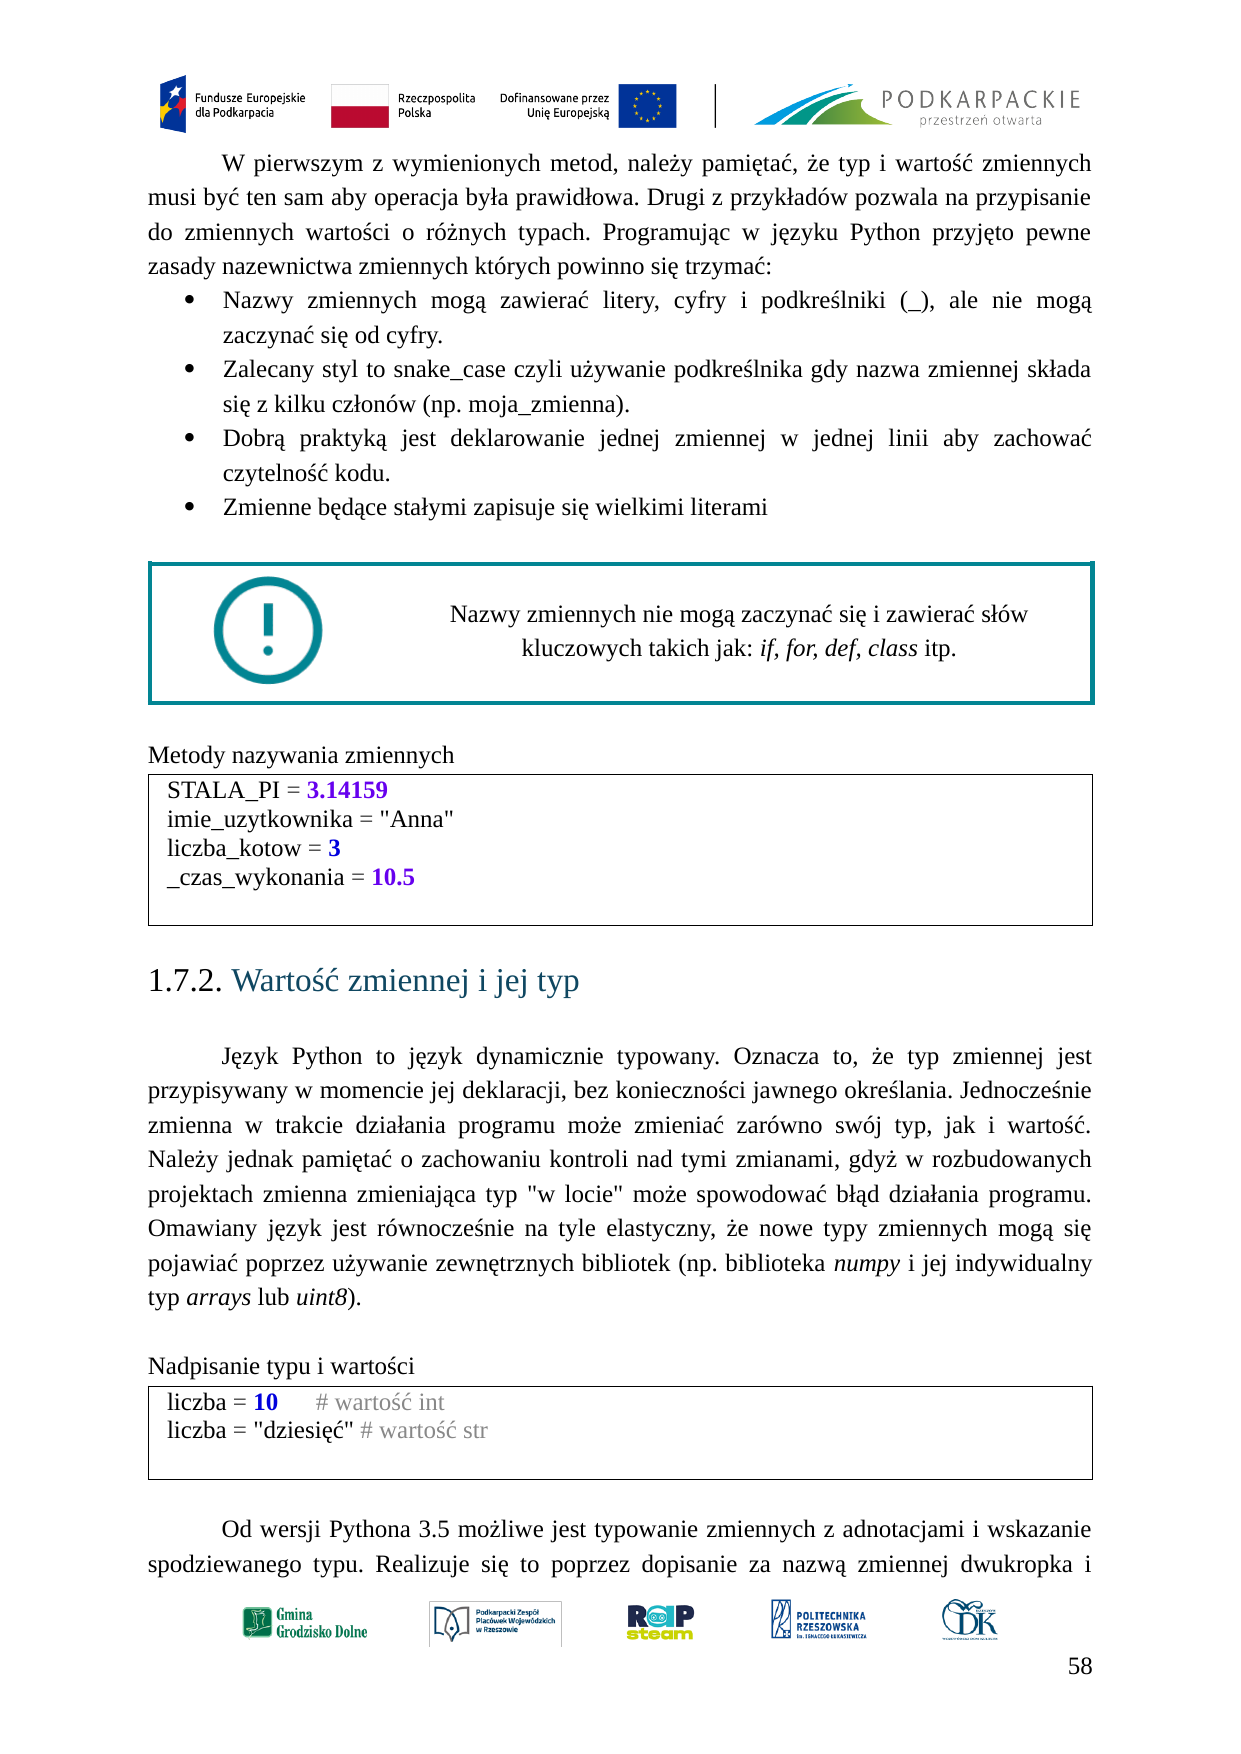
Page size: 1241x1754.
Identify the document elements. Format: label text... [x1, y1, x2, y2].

text Nadpisanie typu i wartości [148, 1351, 1092, 1380]
table_header Nazwy zmiennych nie mogą zaczynać się i zawierać słów kluczowych takich jak: if, for, def, class itp. [386, 566, 1090, 701]
table_header [149, 775, 1092, 925]
table_header [149, 1387, 1092, 1479]
picture [203, 566, 333, 695]
picture [242, 1585, 998, 1652]
text Język Python to język dynamicznie typowany. Oznacza to, że typ zmiennej jest przypisywany w momencie jej deklaracji, bez konieczności jawnego określania. Jednocześnie zmienna w trakcie działania programu może zmieniać zarówno swój typ, jak i wartość. Należy jednak pamiętać o zachowaniu kontroli nad tymi zmianami, gdyż w rozbudowanych projektach zmienna zmieniająca typ "w locie" może spowodować błąd działania programu. Omawiany język jest równocześnie na tyle elastyczny, że nowe typy zmiennych mogą się pojawiać poprzez używanie zewnętrznych bibliotek (np. biblioteka numpy i jej indywidualny typ arrays lub uint8). [148, 1041, 1092, 1311]
table_header [152, 566, 386, 701]
list Dobrą praktyką jest deklarowanie jednej zmiennej w jednej linii aby zachować czytelność kodu. [185, 423, 1092, 487]
text W pierwszym z wymienionych metod, należy pamiętać, że typ i wartość zmiennych musi być ten sam aby operacja była prawidłowa. Drugi z przykładów pozwala na przypisanie do zmiennych wartości o różnych typach. Programując w języku Python przyjęto pewne zasady nazewnictwa zmiennych których powinno się trzymać: [148, 148, 1092, 280]
list Zalecany styl to snake_case czyli używanie podkreślnika gdy nazwa zmiennej składa się z kilku członów (np. moja_zmienna). [185, 354, 1092, 418]
list Nazwy zmiennych mogą zawierać litery, cyfry i podkreślniki (_), ale nie mogą zaczynać się od cyfry. [185, 286, 1092, 349]
subtitle Wartość zmiennej i jej typ [148, 960, 1092, 999]
list Zmienne będące stałymi zapisuje się wielkimi literami [185, 492, 1092, 521]
picture [147, 60, 1093, 148]
text Metody nazywania zmiennych [148, 740, 1092, 768]
